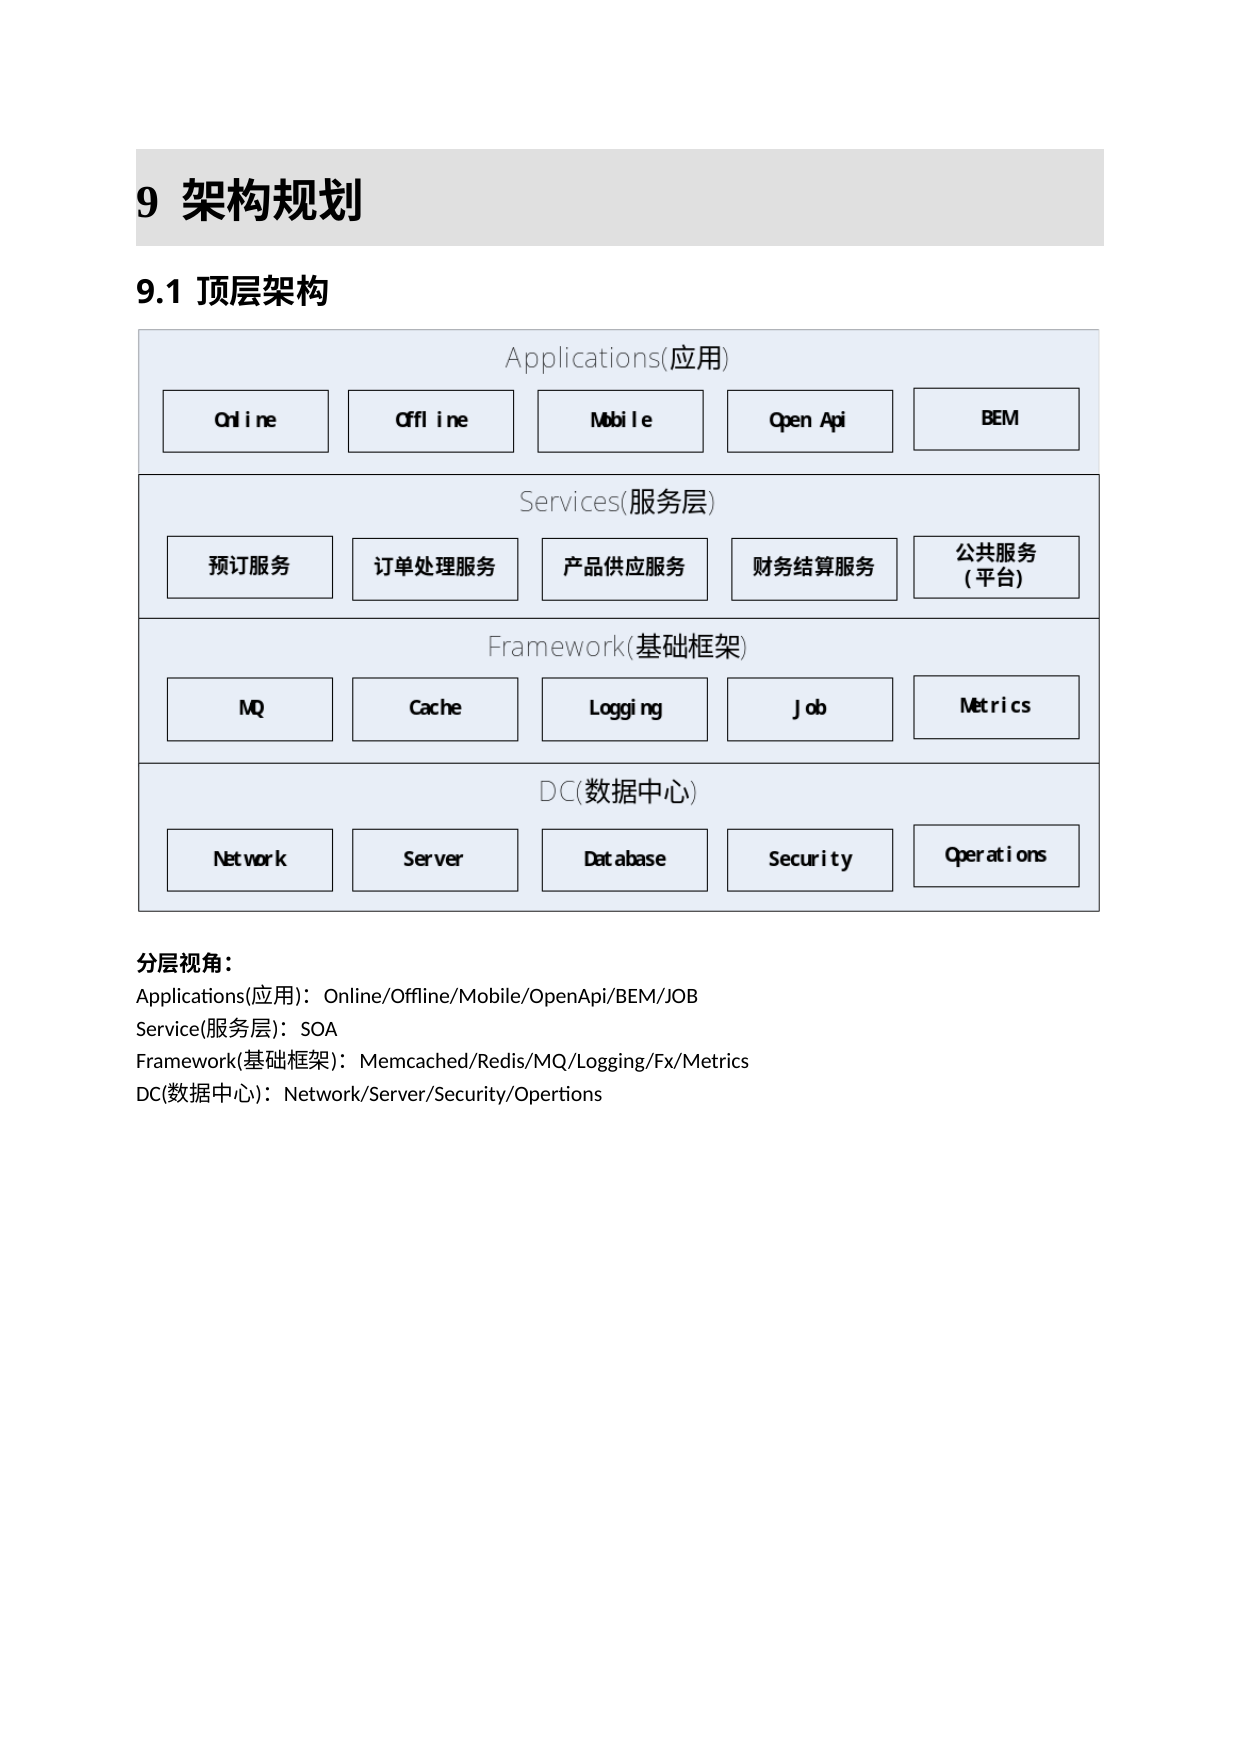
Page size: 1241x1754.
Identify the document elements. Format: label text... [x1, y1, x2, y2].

text 分层视角： [136, 945, 1104, 978]
text Applications(应用)：Online/Offline/Mobile/OpenApi/BEM/JOB [136, 978, 1104, 1010]
text Service(服务层)：SOA [136, 1010, 1104, 1043]
text DC(数据中心)：Network/Server/Security/Opertions [136, 1075, 1104, 1108]
subtitle 架构规划 [136, 149, 1104, 246]
text Framework(基础框架)：Memcached/Redis/MQ/Logging/Fx/Metrics [136, 1043, 1104, 1075]
subtitle 顶层架构 [136, 257, 1104, 322]
